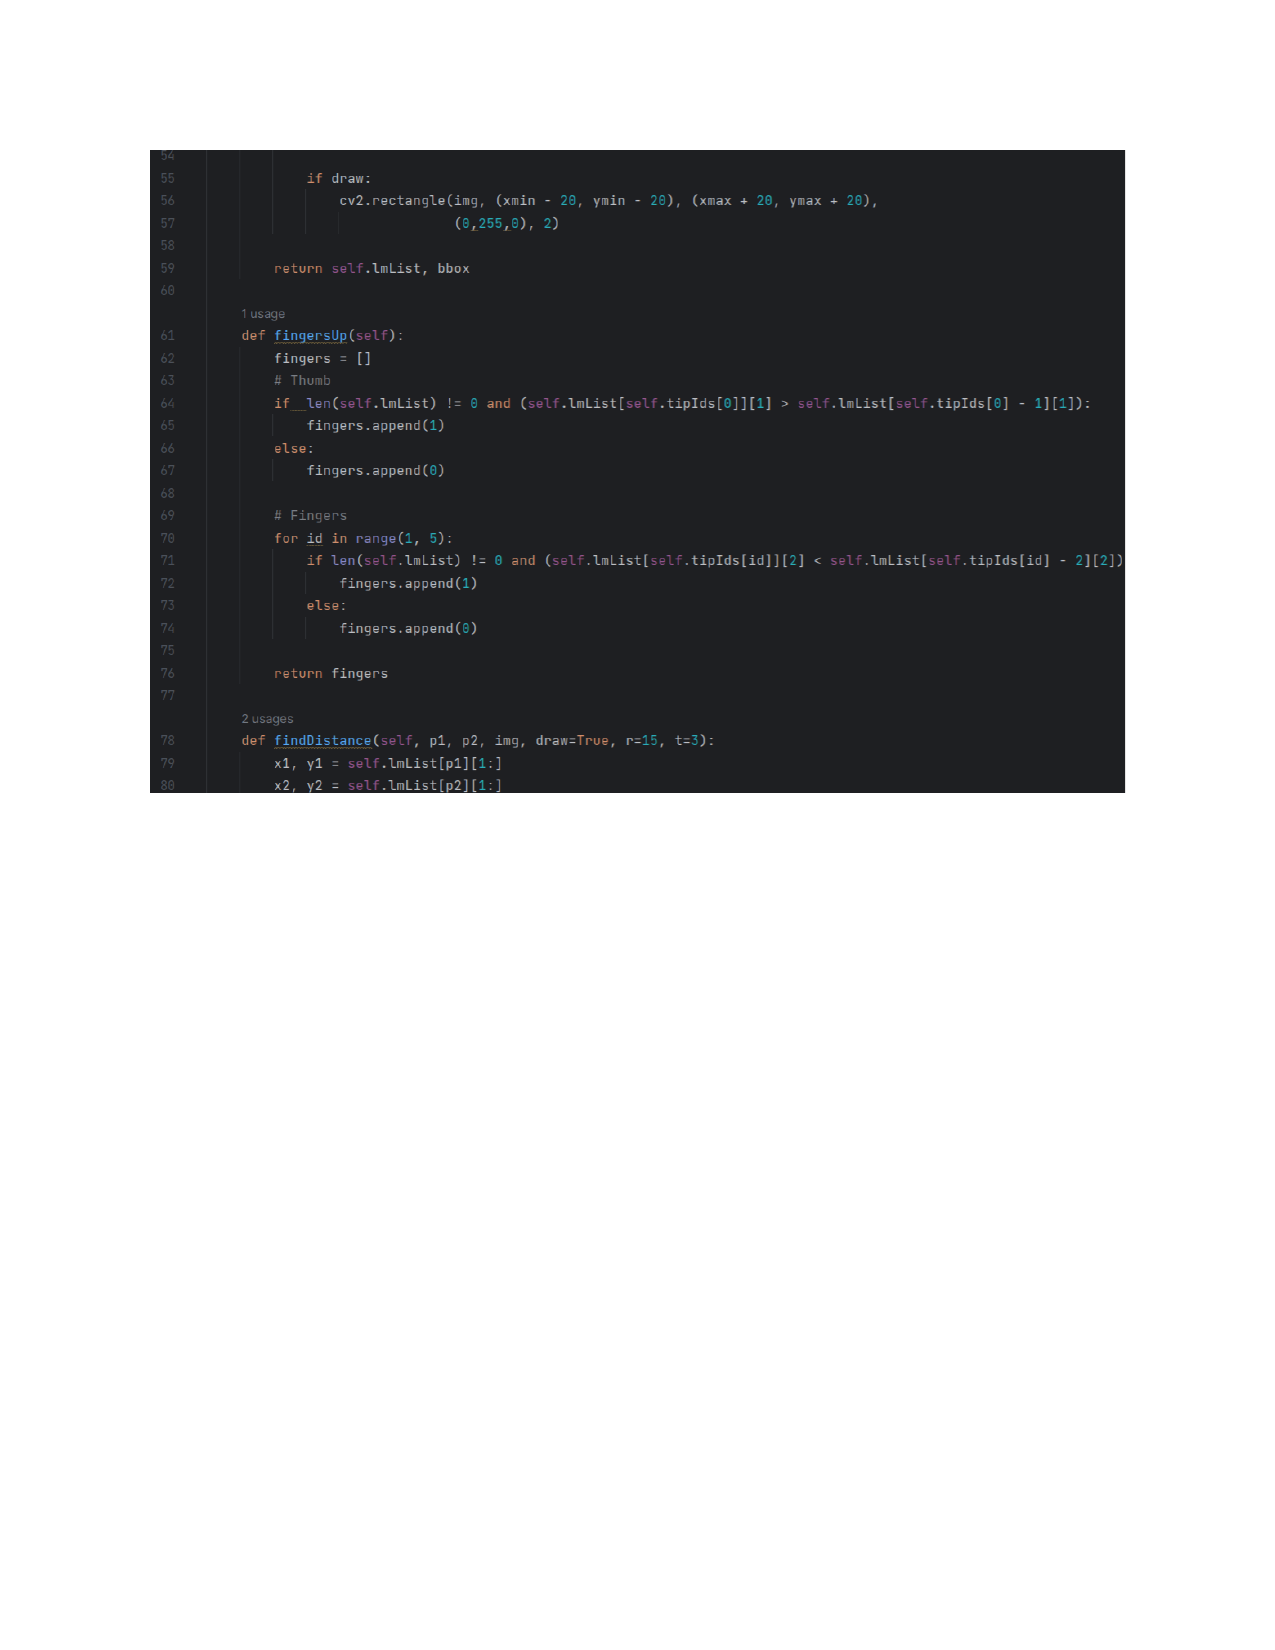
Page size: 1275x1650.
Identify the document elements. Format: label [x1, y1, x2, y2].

picture [150, 150, 1125, 793]
